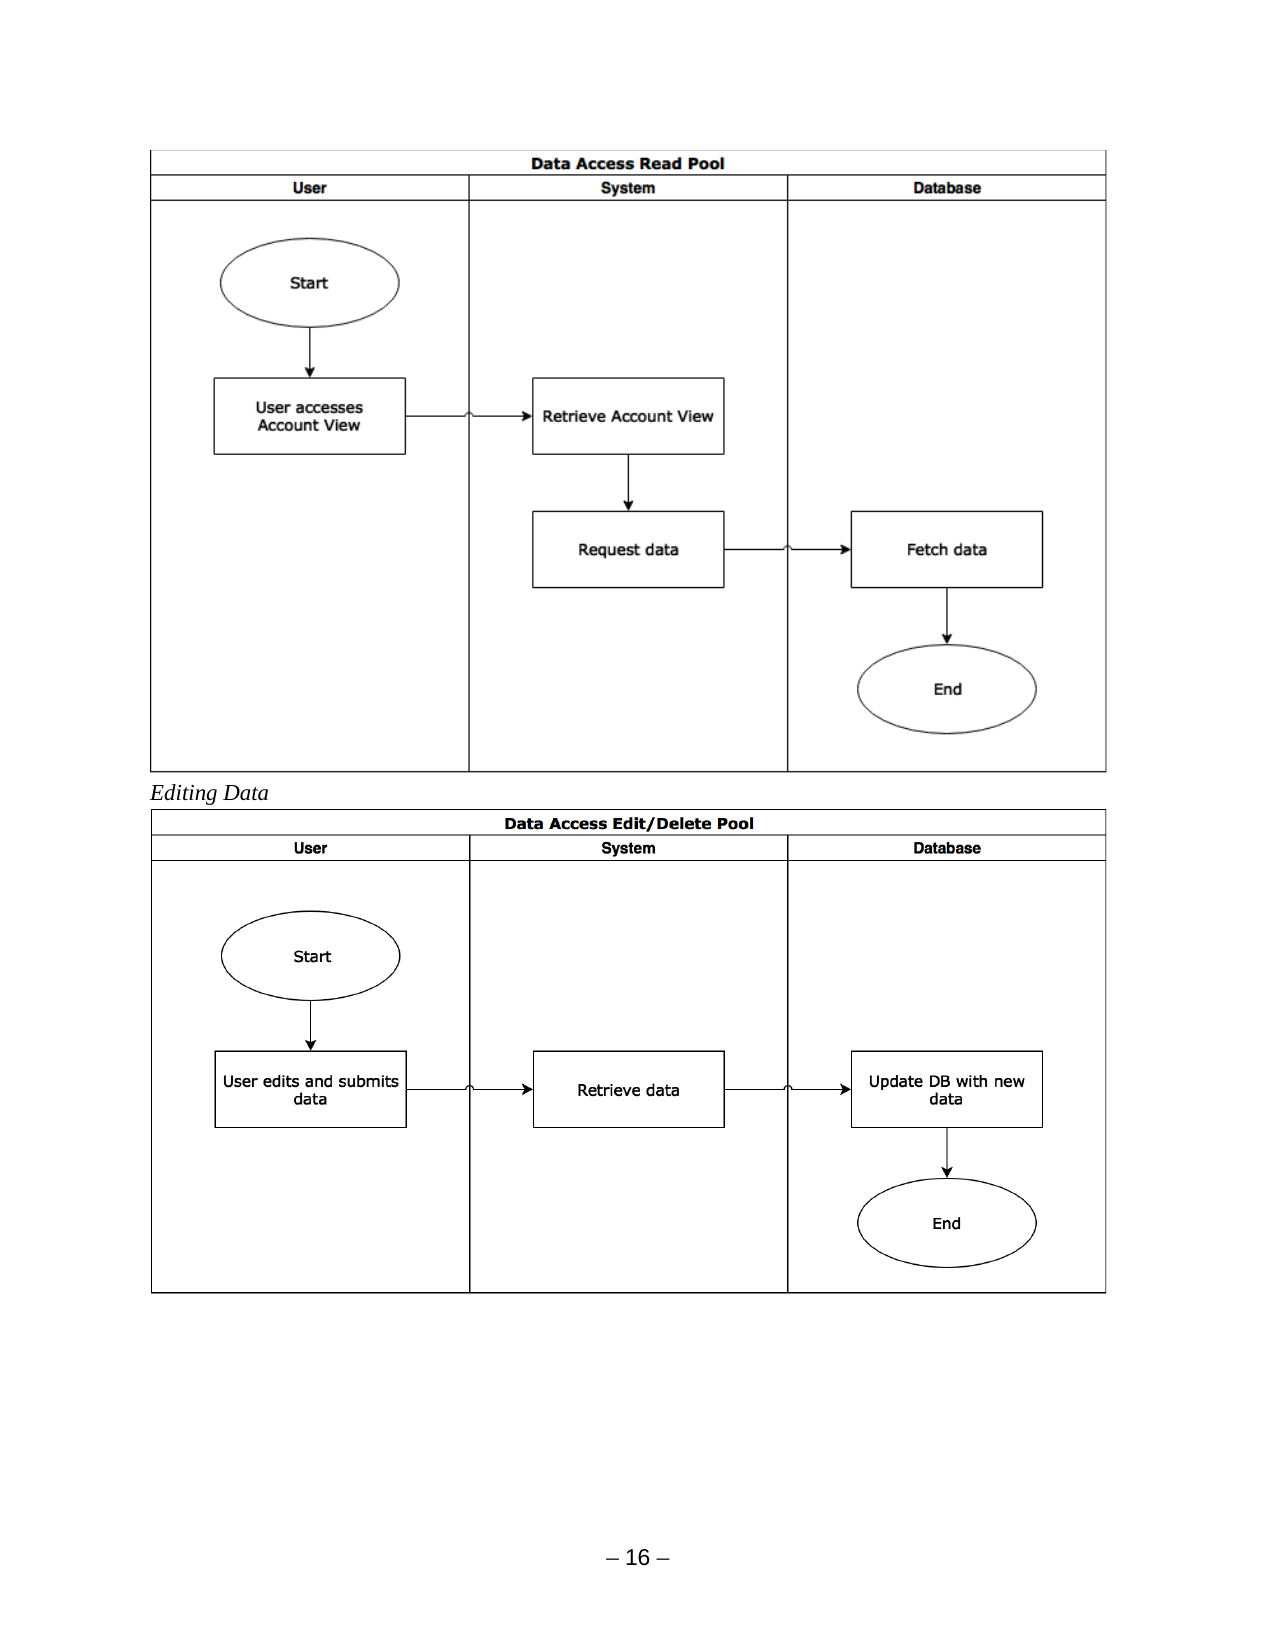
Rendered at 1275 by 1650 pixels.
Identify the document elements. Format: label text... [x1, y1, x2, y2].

picture [150, 150, 1107, 775]
picture [150, 809, 1107, 1295]
text Editing Data [150, 779, 1125, 805]
